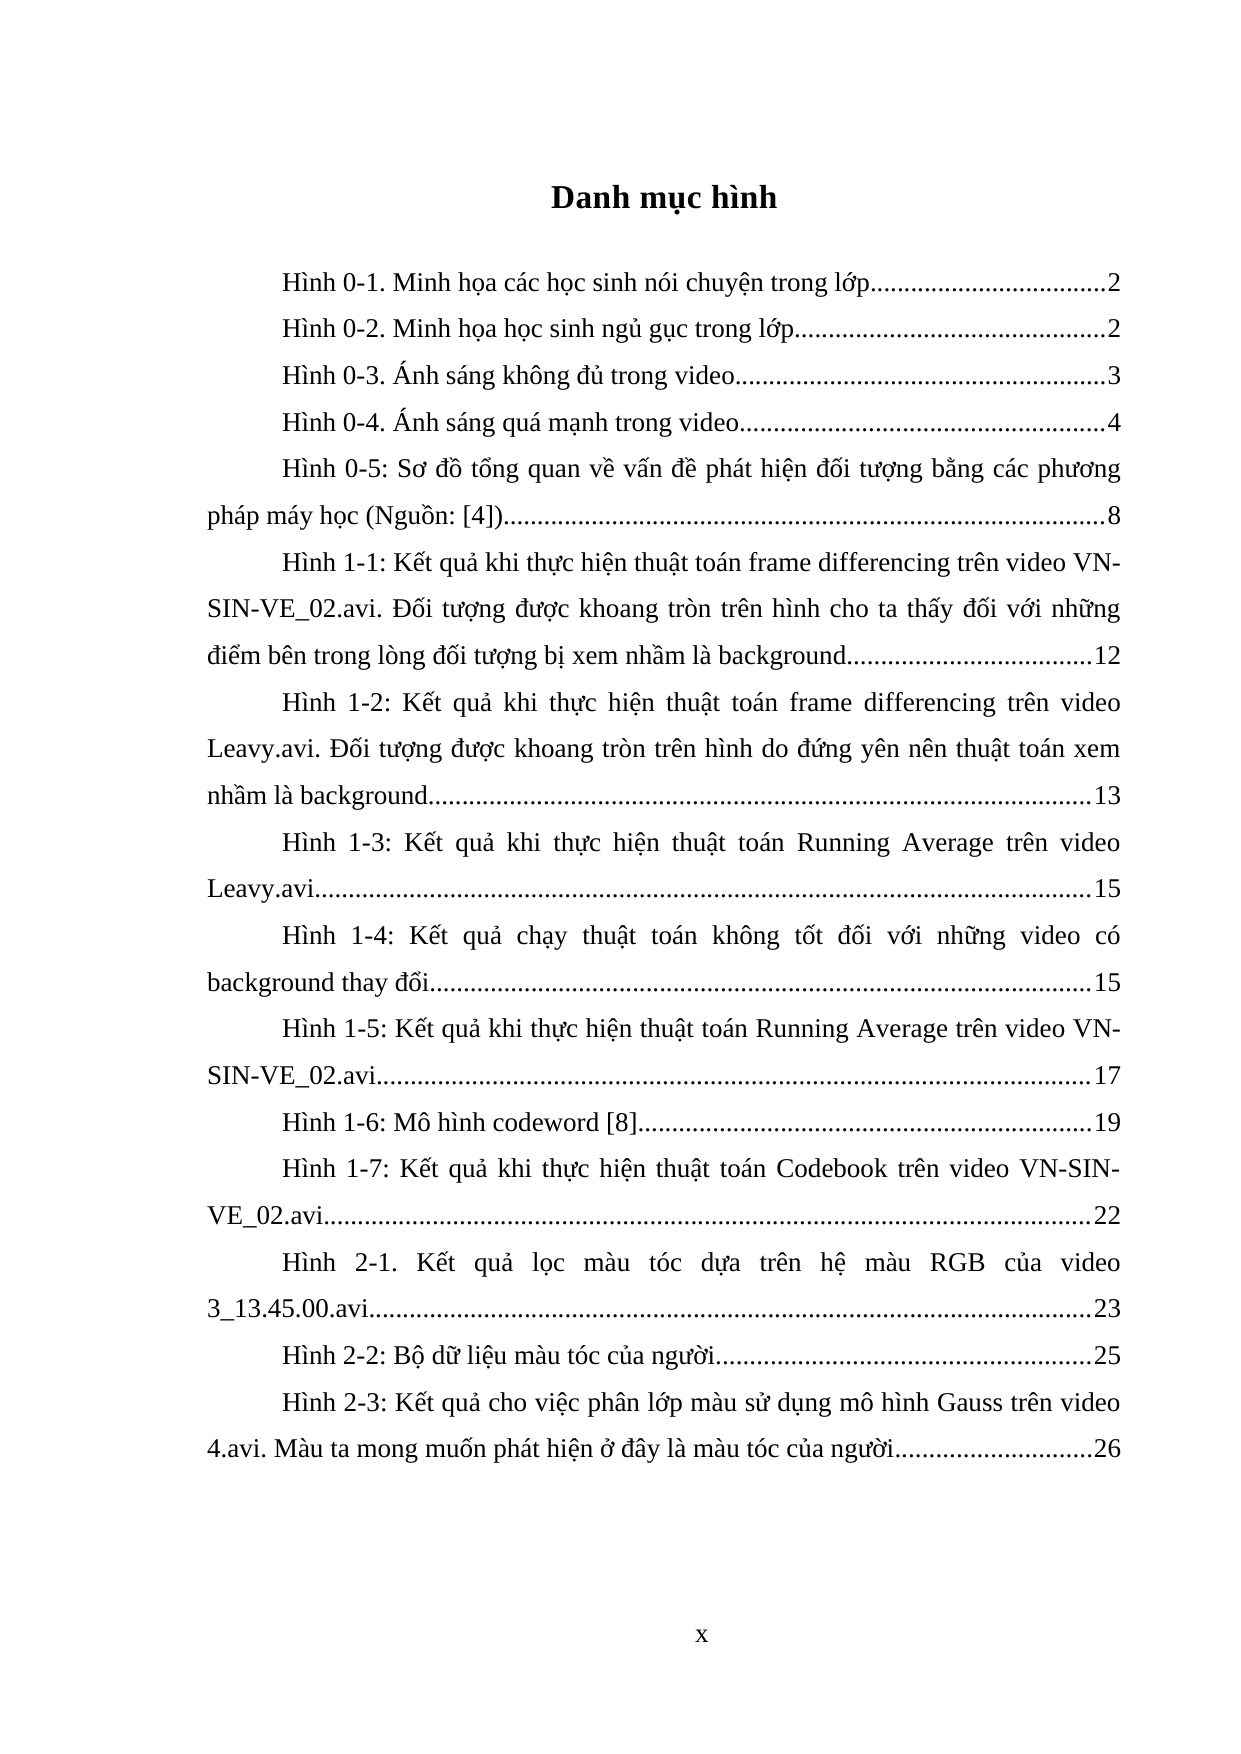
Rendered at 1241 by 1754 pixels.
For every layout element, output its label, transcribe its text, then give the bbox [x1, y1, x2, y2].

text Hình 1-2: Kết quả khi thực hiện thuật toán frame differencing trên video Leavy.avi. Đối tượng được khoang tròn trên hình do đứng yên nên thuật toán xem nhầm là background 13 [207, 686, 1122, 810]
text Hình 0-2. Minh họa học sinh ngủ gục trong lớp 2 [207, 312, 1122, 343]
text Hình 1-6: Mô hình codeword [8] 19 [207, 1106, 1122, 1137]
text Hình 2-1. Kết quả lọc màu tóc dựa trên hệ màu RGB của video 3_13.45.00.avi 23 [207, 1246, 1122, 1323]
text Hình 0-3. Ánh sáng không đủ trong video 3 [207, 359, 1122, 390]
text Hình 0-1. Minh họa các học sinh nói chuyện trong lớp 2 [207, 266, 1122, 297]
text Hình 1-1: Kết quả khi thực hiện thuật toán frame differencing trên video VN-SIN-VE_02.avi. Đối tượng được khoang tròn trên hình cho ta thấy đối với những điểm bên trong lòng đối tượng bị xem nhầm là background 12 [207, 546, 1122, 670]
text Hình 1-7: Kết quả khi thực hiện thuật toán Codebook trên video VN-SIN-VE_02.avi 22 [207, 1152, 1122, 1230]
text Hình 0-4. Ánh sáng quá mạnh trong video 4 [207, 406, 1122, 437]
text Hình 1-3: Kết quả khi thực hiện thuật toán Running Average trên video Leavy.avi 15 [207, 826, 1122, 903]
text Hình 0-5: Sơ đồ tổng quan về vấn đề phát hiện đối tượng bằng các phương pháp máy học (Nguồn: [4]) 8 [207, 452, 1122, 530]
text Danh mục hình [207, 177, 1122, 215]
text Hình 1-4: Kết quả chạy thuật toán không tốt đối với những video có background thay đổi 15 [207, 919, 1122, 997]
text Hình 1-5: Kết quả khi thực hiện thuật toán Running Average trên video VN-SIN-VE_02.avi 17 [207, 1012, 1122, 1090]
text Hình 2-2: Bộ dữ liệu màu tóc của người 25 [207, 1339, 1122, 1370]
text Hình 2-3: Kết quả cho việc phân lớp màu sử dụng mô hình Gauss trên video 4.avi. Màu ta mong muốn phát hiện ở đây là màu tóc của người 26 [207, 1386, 1122, 1463]
